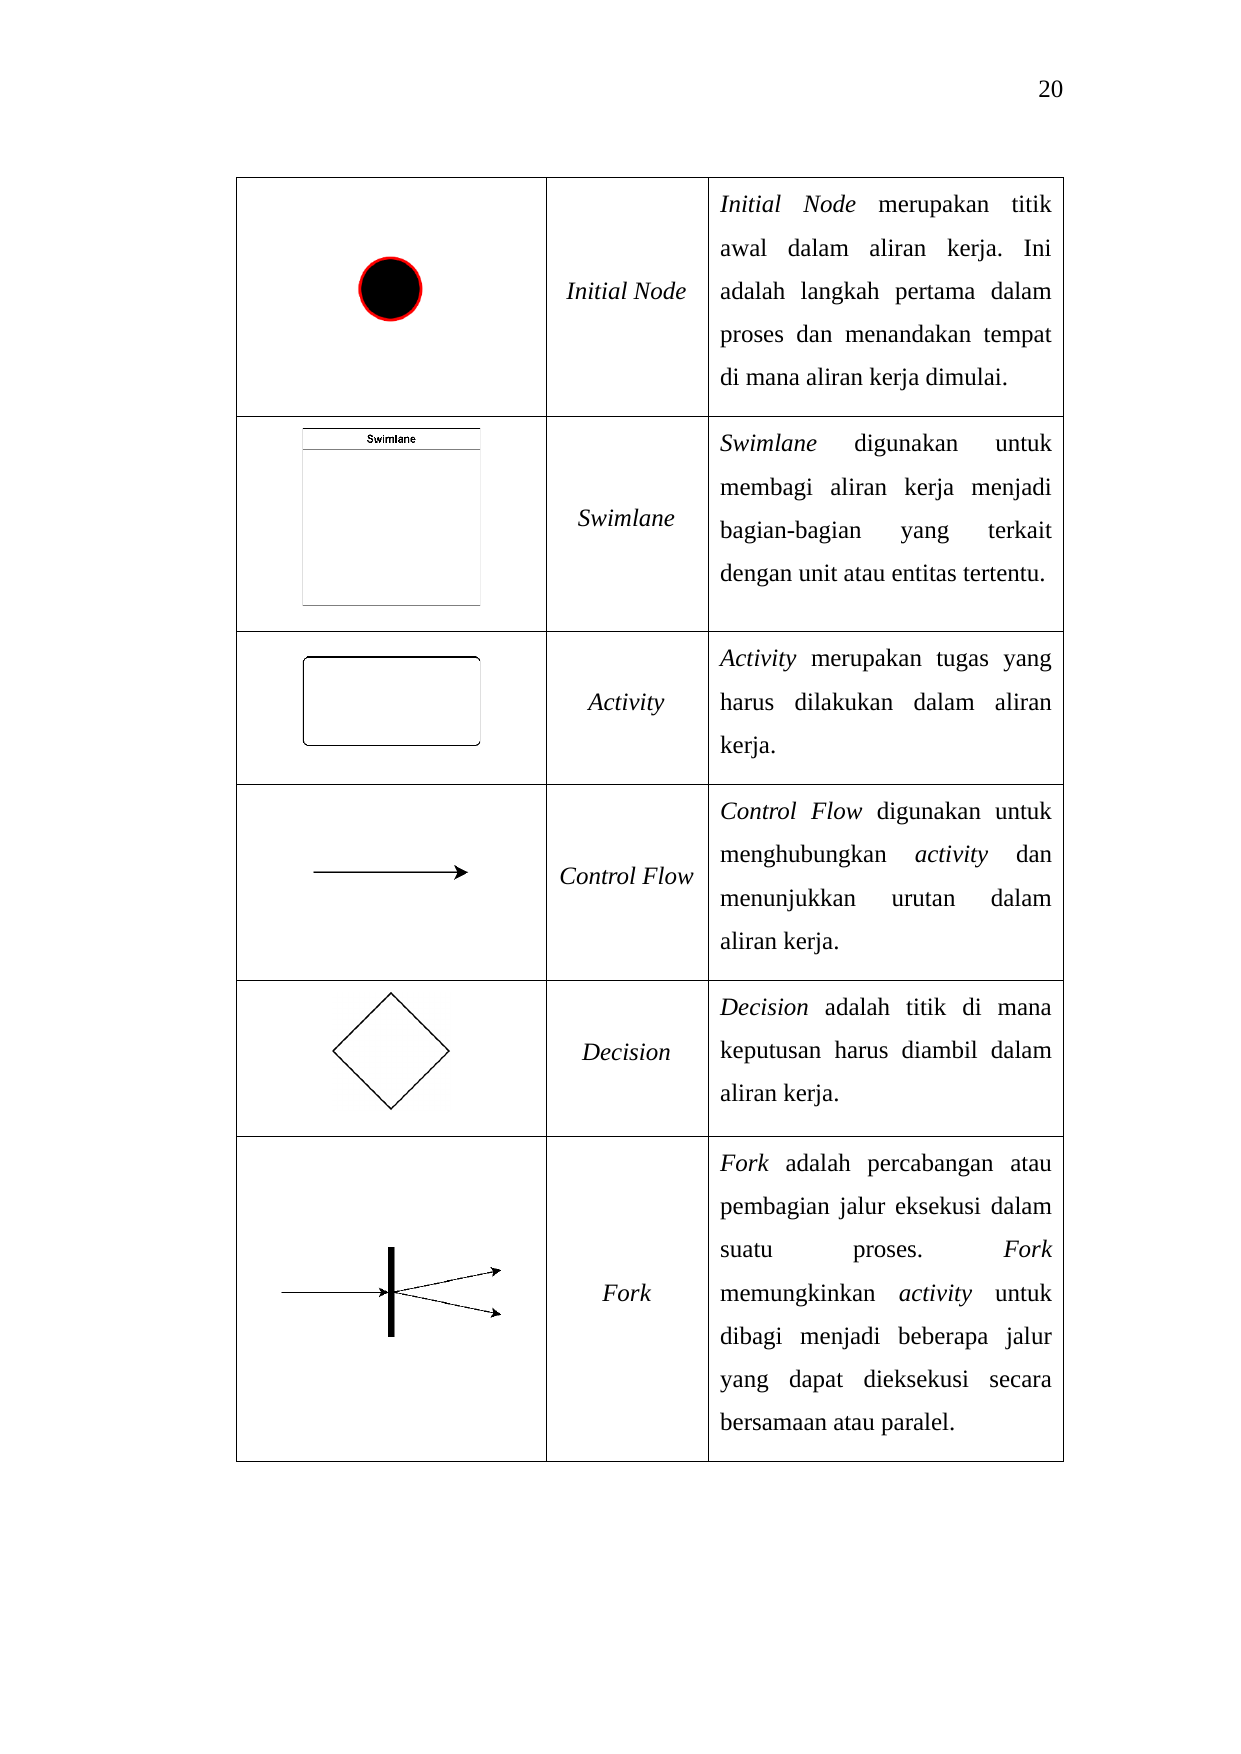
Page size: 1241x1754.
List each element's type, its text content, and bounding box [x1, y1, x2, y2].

picture [273, 1247, 510, 1337]
table_cell Initial Node merupakan titik awal dalam aliran kerja. Ini adalah langkah pertama dalam proses dan menandakan tempat di mana aliran kerja dimulai. [709, 178, 1063, 416]
table_cell Fork [547, 1137, 708, 1461]
table_cell Activity [547, 632, 708, 784]
table_cell Fork adalah percabangan atau pembagian jalur eksekusi dalam suatu proses. Fork memungkinkan activity untuk dibagi menjadi beberapa jalur yang dapat dieksekusi secara bersamaan atau paralel. [709, 1137, 1063, 1461]
table_cell Swimlane [547, 417, 708, 631]
table_cell Initial Node [547, 178, 708, 416]
table_cell Decision adalah titik di mana keputusan harus diambil dalam aliran kerja. [709, 981, 1063, 1136]
table_cell [237, 417, 546, 631]
table_cell [237, 178, 546, 416]
table_cell Decision [547, 981, 708, 1136]
picture [332, 992, 451, 1111]
table_cell [237, 785, 546, 980]
table_cell [237, 1137, 546, 1461]
picture [347, 245, 436, 335]
table_cell [237, 632, 546, 784]
table_cell Control Flow [547, 785, 708, 980]
table_cell Swimlane digunakan untuk membagi aliran kerja menjadi bagian-bagian yang terkait dengan unit atau entitas tertentu. [709, 417, 1063, 631]
table_cell [237, 981, 546, 1136]
table_cell Activity merupakan tugas yang harus dilakukan dalam aliran kerja. [709, 632, 1063, 784]
picture [302, 428, 481, 606]
picture [302, 861, 481, 886]
picture [302, 656, 481, 746]
table_cell Control Flow digunakan untuk menghubungkan activity dan menunjukkan urutan dalam aliran kerja. [709, 785, 1063, 980]
